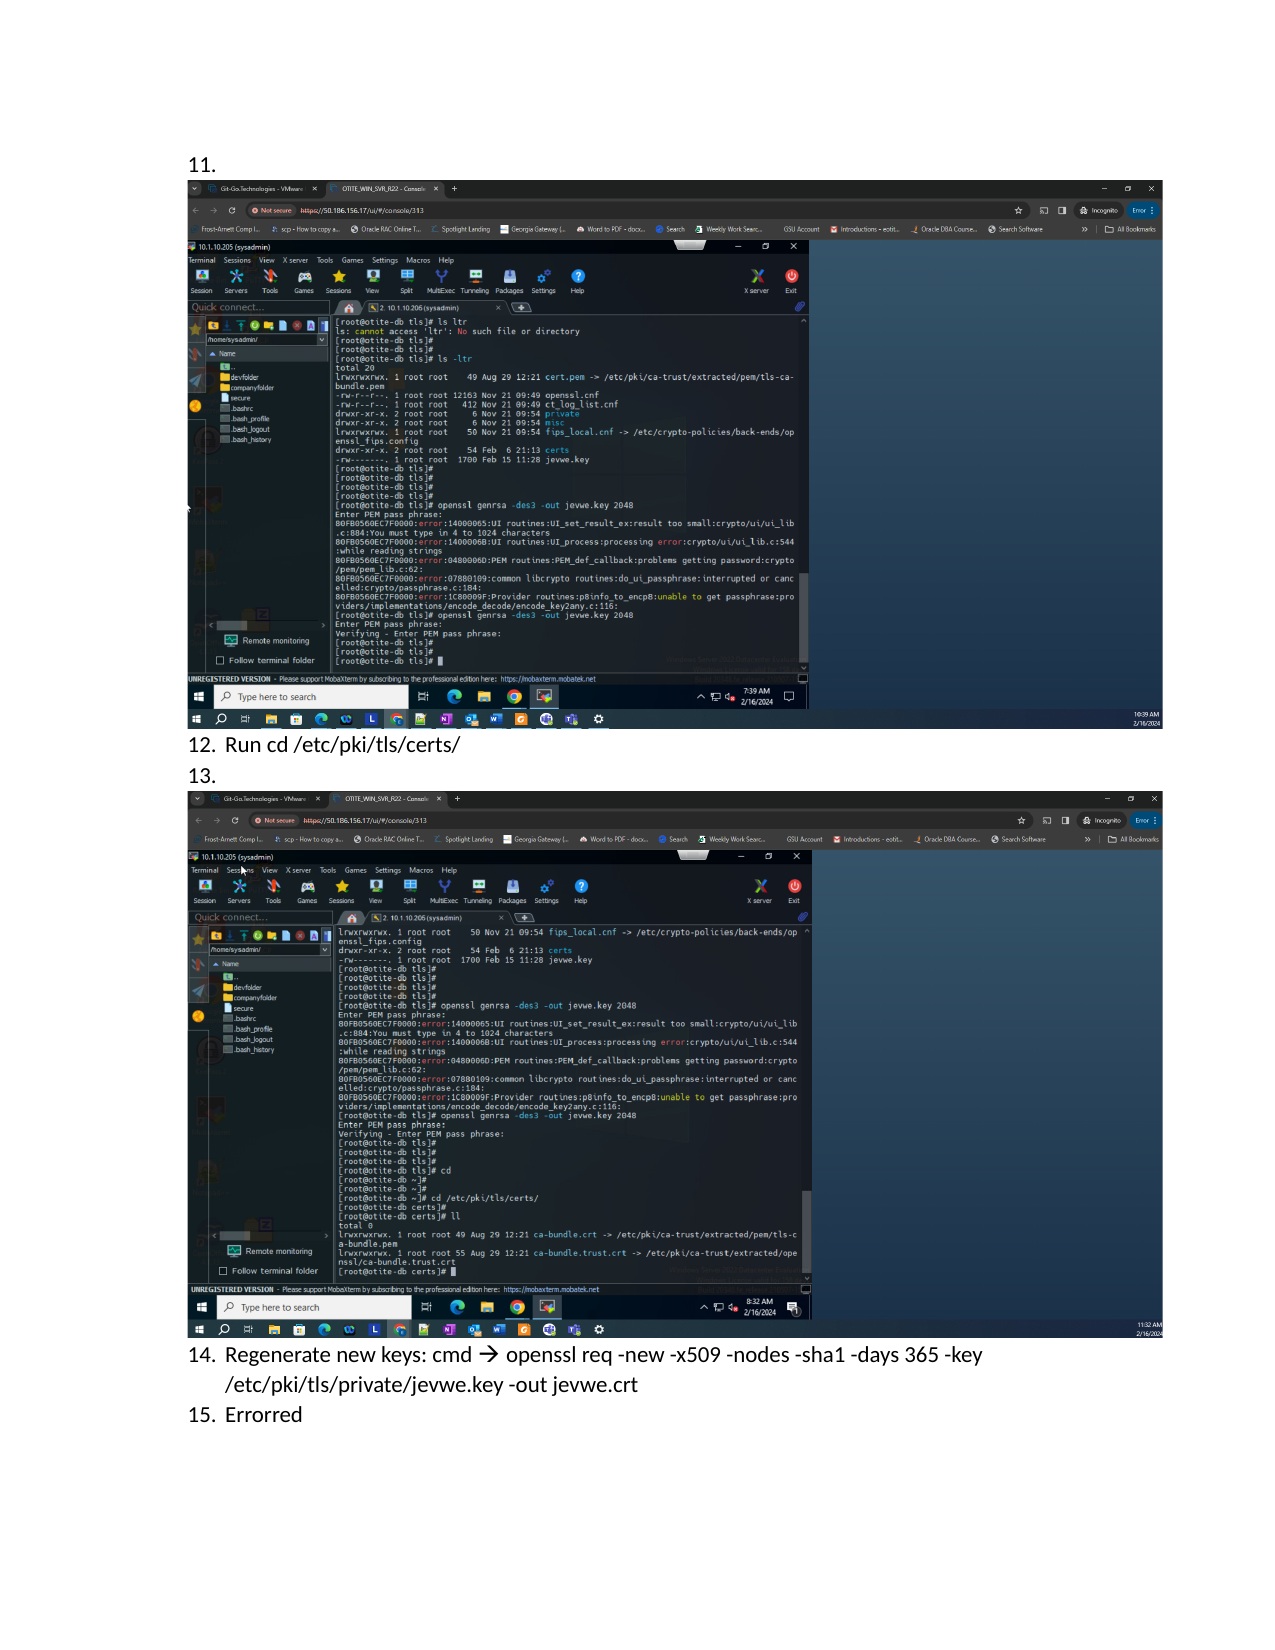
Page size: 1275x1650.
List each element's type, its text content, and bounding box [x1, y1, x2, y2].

picture [187, 791, 1163, 1338]
list Regenerate new keys: cmd openssl req -new -x509 -nodes -sha1 -days 365 -key /etc/pki/tls/private/jevwe.key -out jevwe.crt [187, 1340, 1125, 1398]
picture [187, 180, 1163, 729]
list Errorred [187, 1400, 1125, 1428]
list Run cd /etc/pki/tls/certs/ [187, 731, 1125, 758]
